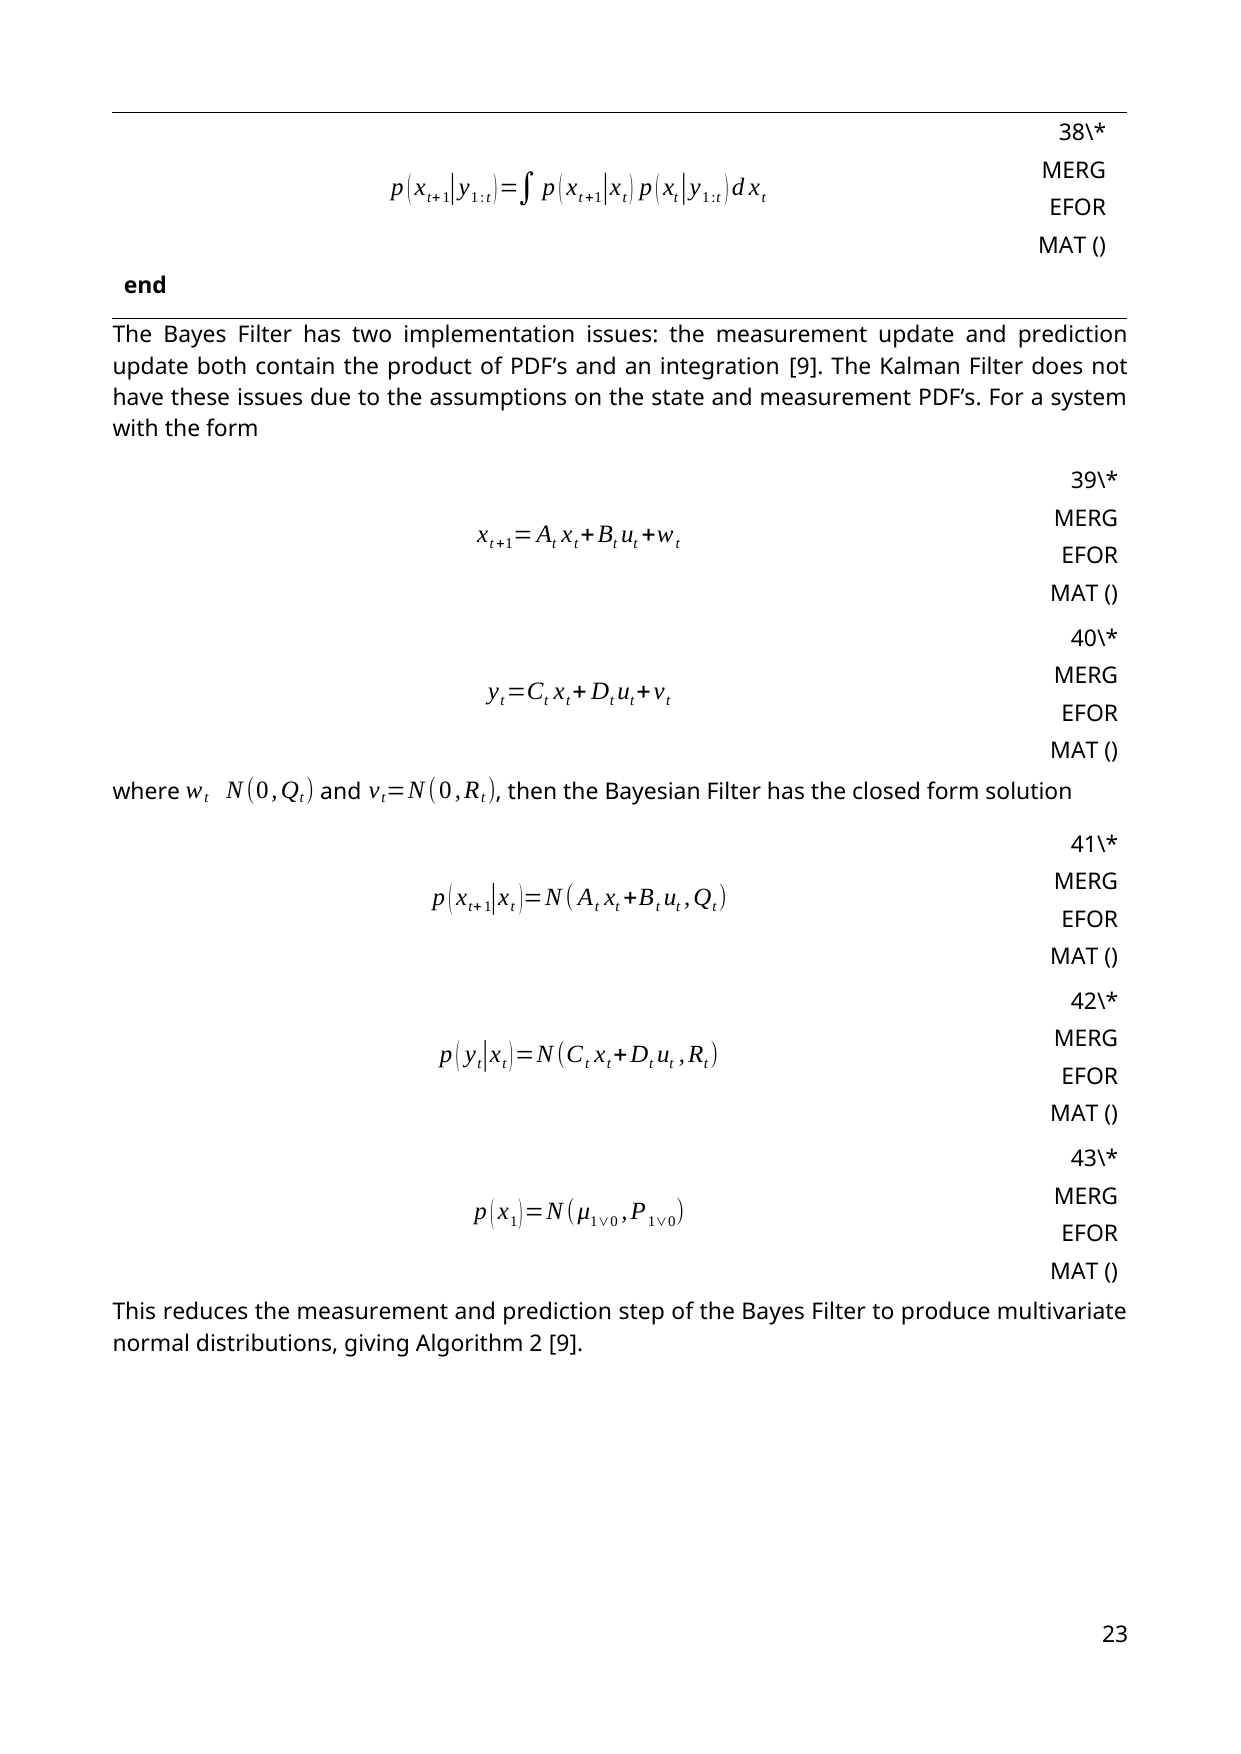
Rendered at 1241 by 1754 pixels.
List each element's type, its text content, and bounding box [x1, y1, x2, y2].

table_header [1044, 823, 1118, 981]
table_cell end [112, 113, 1127, 317]
text The Bayes Filter has two implementation issues: the measurement update and prediction update both contain the product of PDF’s and an integration [9]. The Kalman Filter does not have these issues due to the assumptions on the state and measurement PDF’s. For a system with the form [112, 318, 1128, 443]
text where and , then the Bayesian Filter has the closed form solution [112, 775, 1128, 807]
table_cell [1044, 1138, 1118, 1295]
table_cell [112, 981, 1043, 1138]
text This reduces the measurement and prediction step of the Bayes Filter to produce multivariate normal distributions, giving Algorithm 2 [9]. [112, 1295, 1128, 1358]
table_cell [112, 618, 1043, 775]
table_header [112, 823, 1043, 981]
table_cell [112, 1138, 1043, 1295]
table_header [1044, 460, 1118, 617]
table_cell [1044, 981, 1118, 1138]
table_cell [1044, 618, 1118, 775]
table_header [112, 460, 1043, 617]
